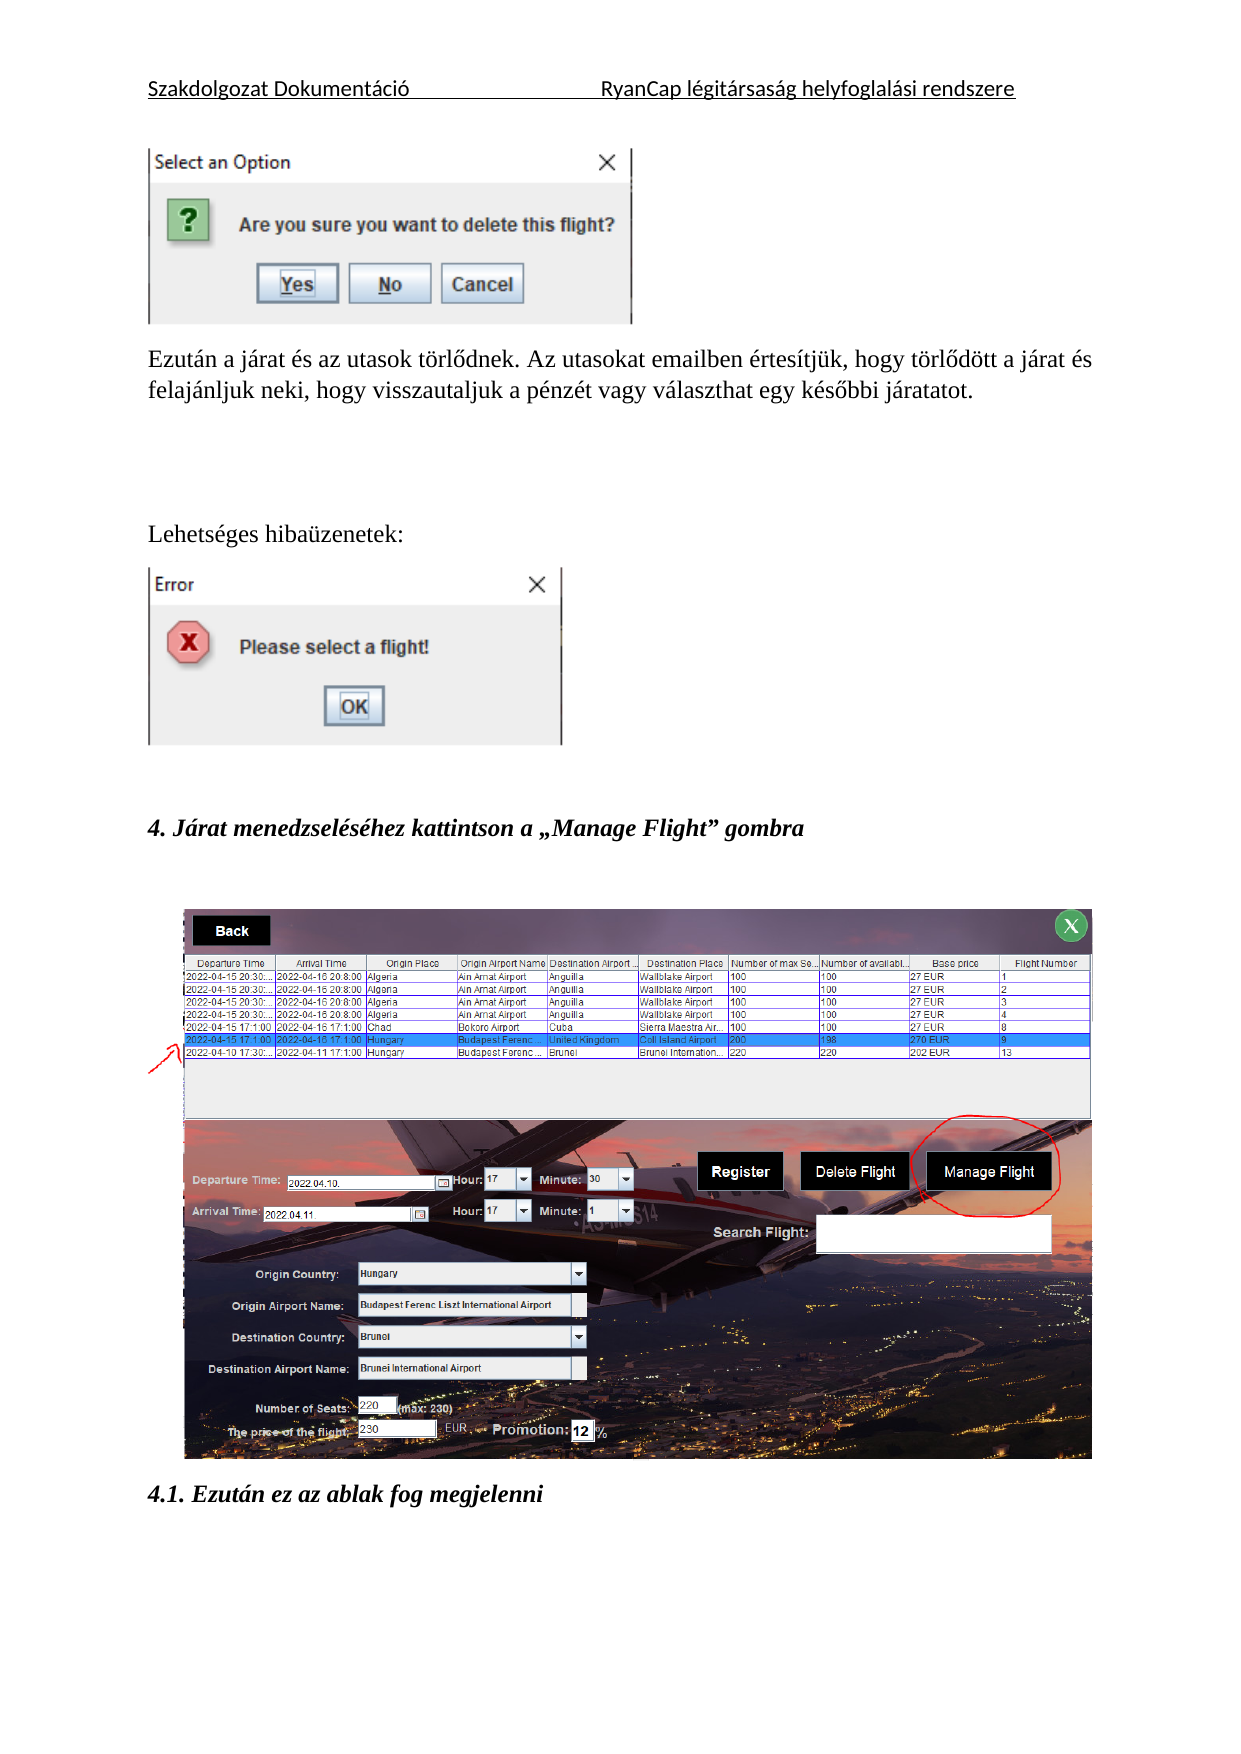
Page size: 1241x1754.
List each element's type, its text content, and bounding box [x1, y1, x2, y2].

text 4. Járat menedzseléséhez kattintson a „Manage Flight” gombra [148, 813, 1093, 841]
picture [147, 908, 1093, 1461]
text Lehetséges hibaüzenetek: [148, 519, 1093, 547]
text Ezután a járat és az utasok törlődnek. Az utasokat emailben értesítjük, hogy törlődött a járat és felajánljuk neki, hogy visszautaljuk a pénzét vagy választhat egy későbbi járatatot. [148, 344, 1093, 404]
picture [147, 147, 634, 326]
picture [147, 566, 564, 747]
text 4.1. Ezután ez az ablak fog megjelenni [148, 1479, 1093, 1508]
